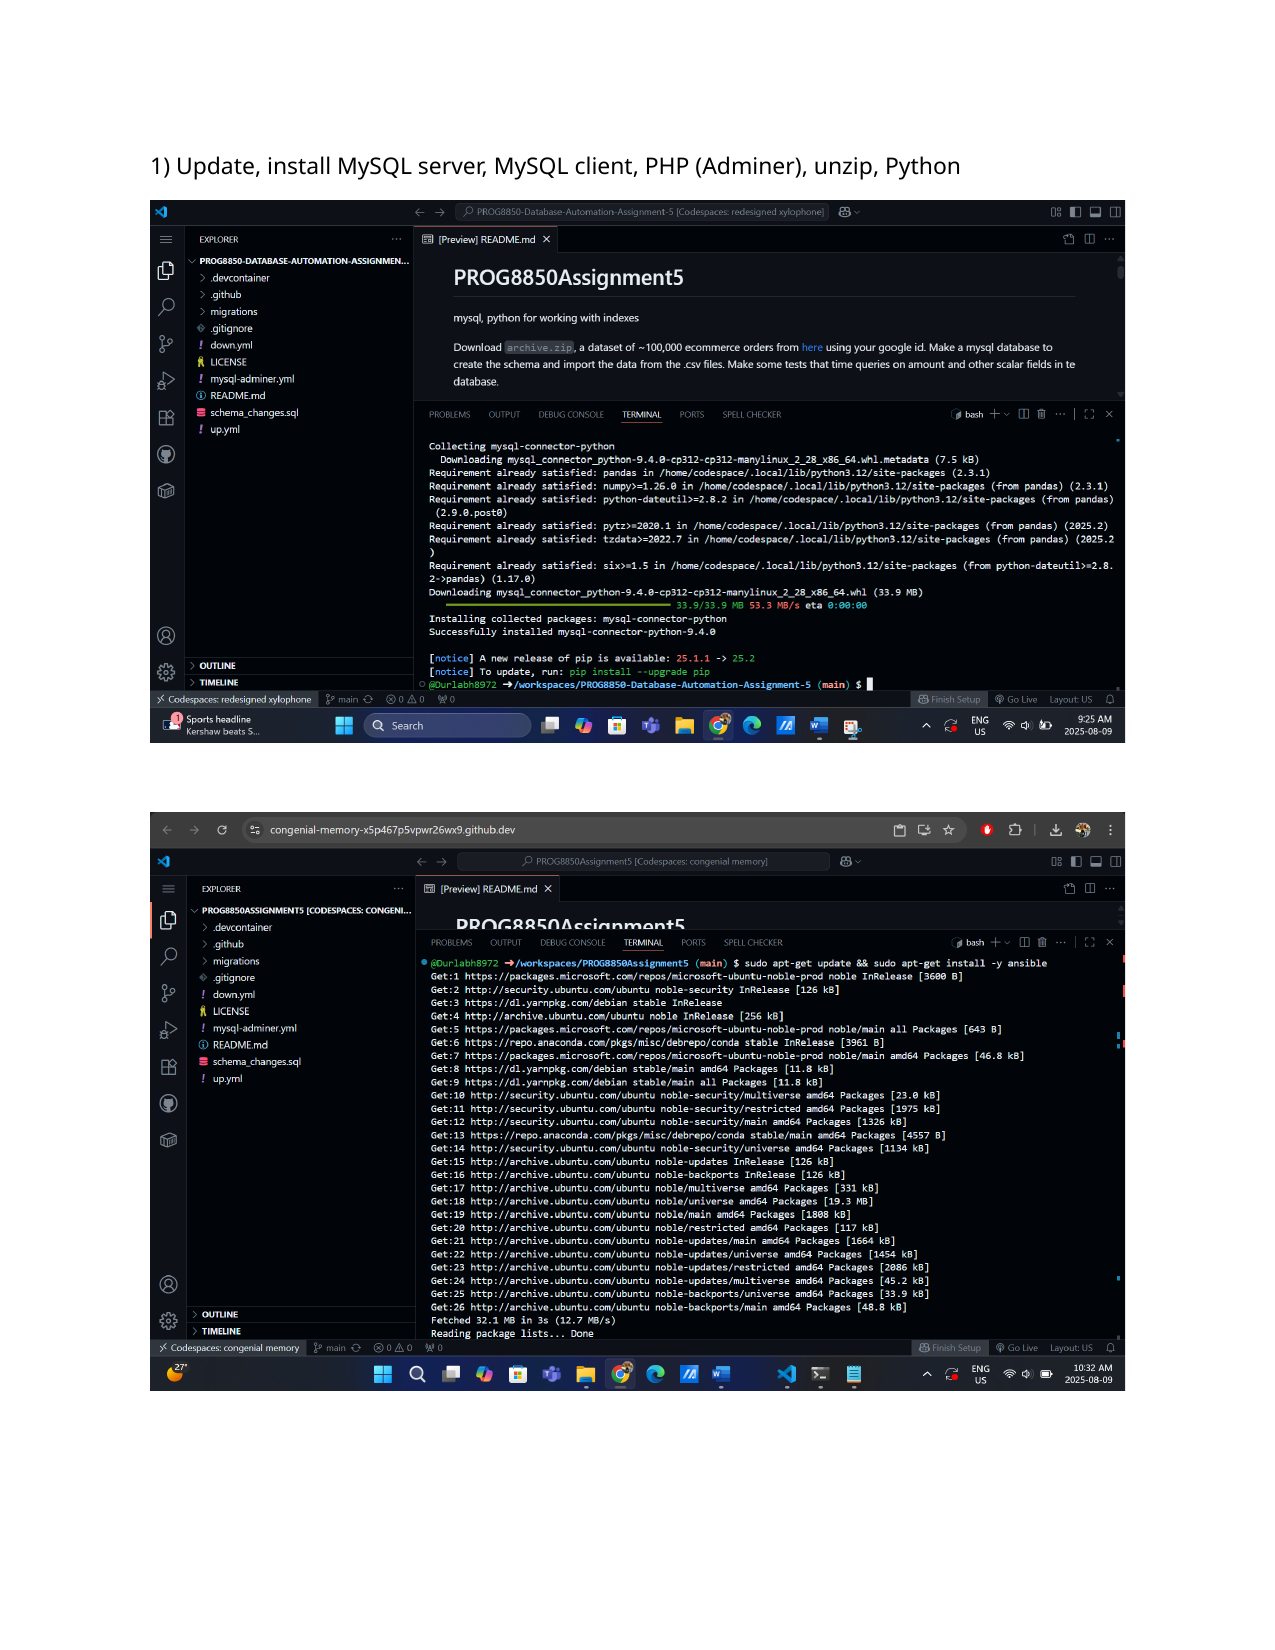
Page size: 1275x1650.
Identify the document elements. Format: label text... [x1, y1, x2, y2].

picture [150, 200, 1125, 743]
picture [150, 812, 1125, 1391]
text 1) Update, install MySQL server, MySQL client, PHP (Adminer), unzip, Python [150, 150, 1125, 181]
